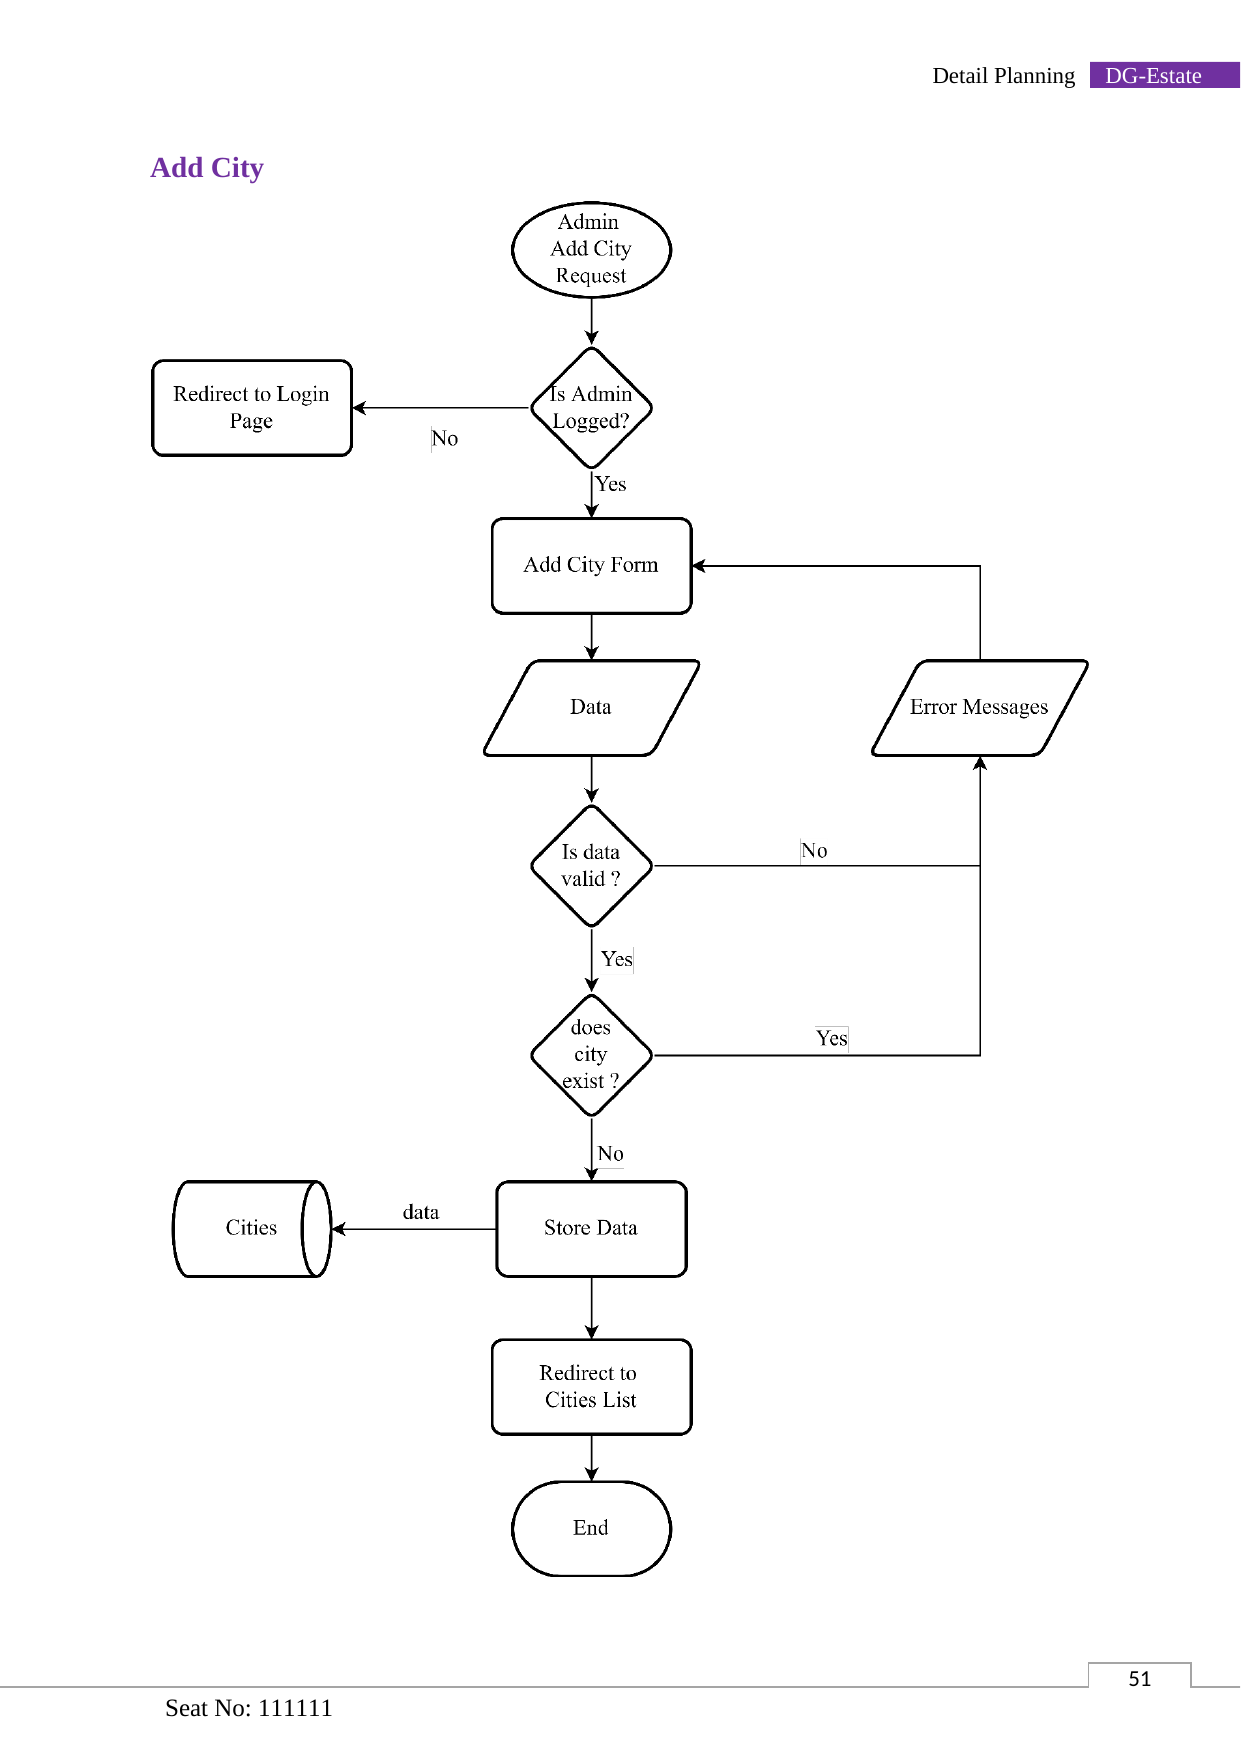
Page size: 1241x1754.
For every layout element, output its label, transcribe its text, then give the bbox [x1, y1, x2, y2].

picture [150, 200, 1091, 1577]
title Add City [150, 150, 1090, 183]
